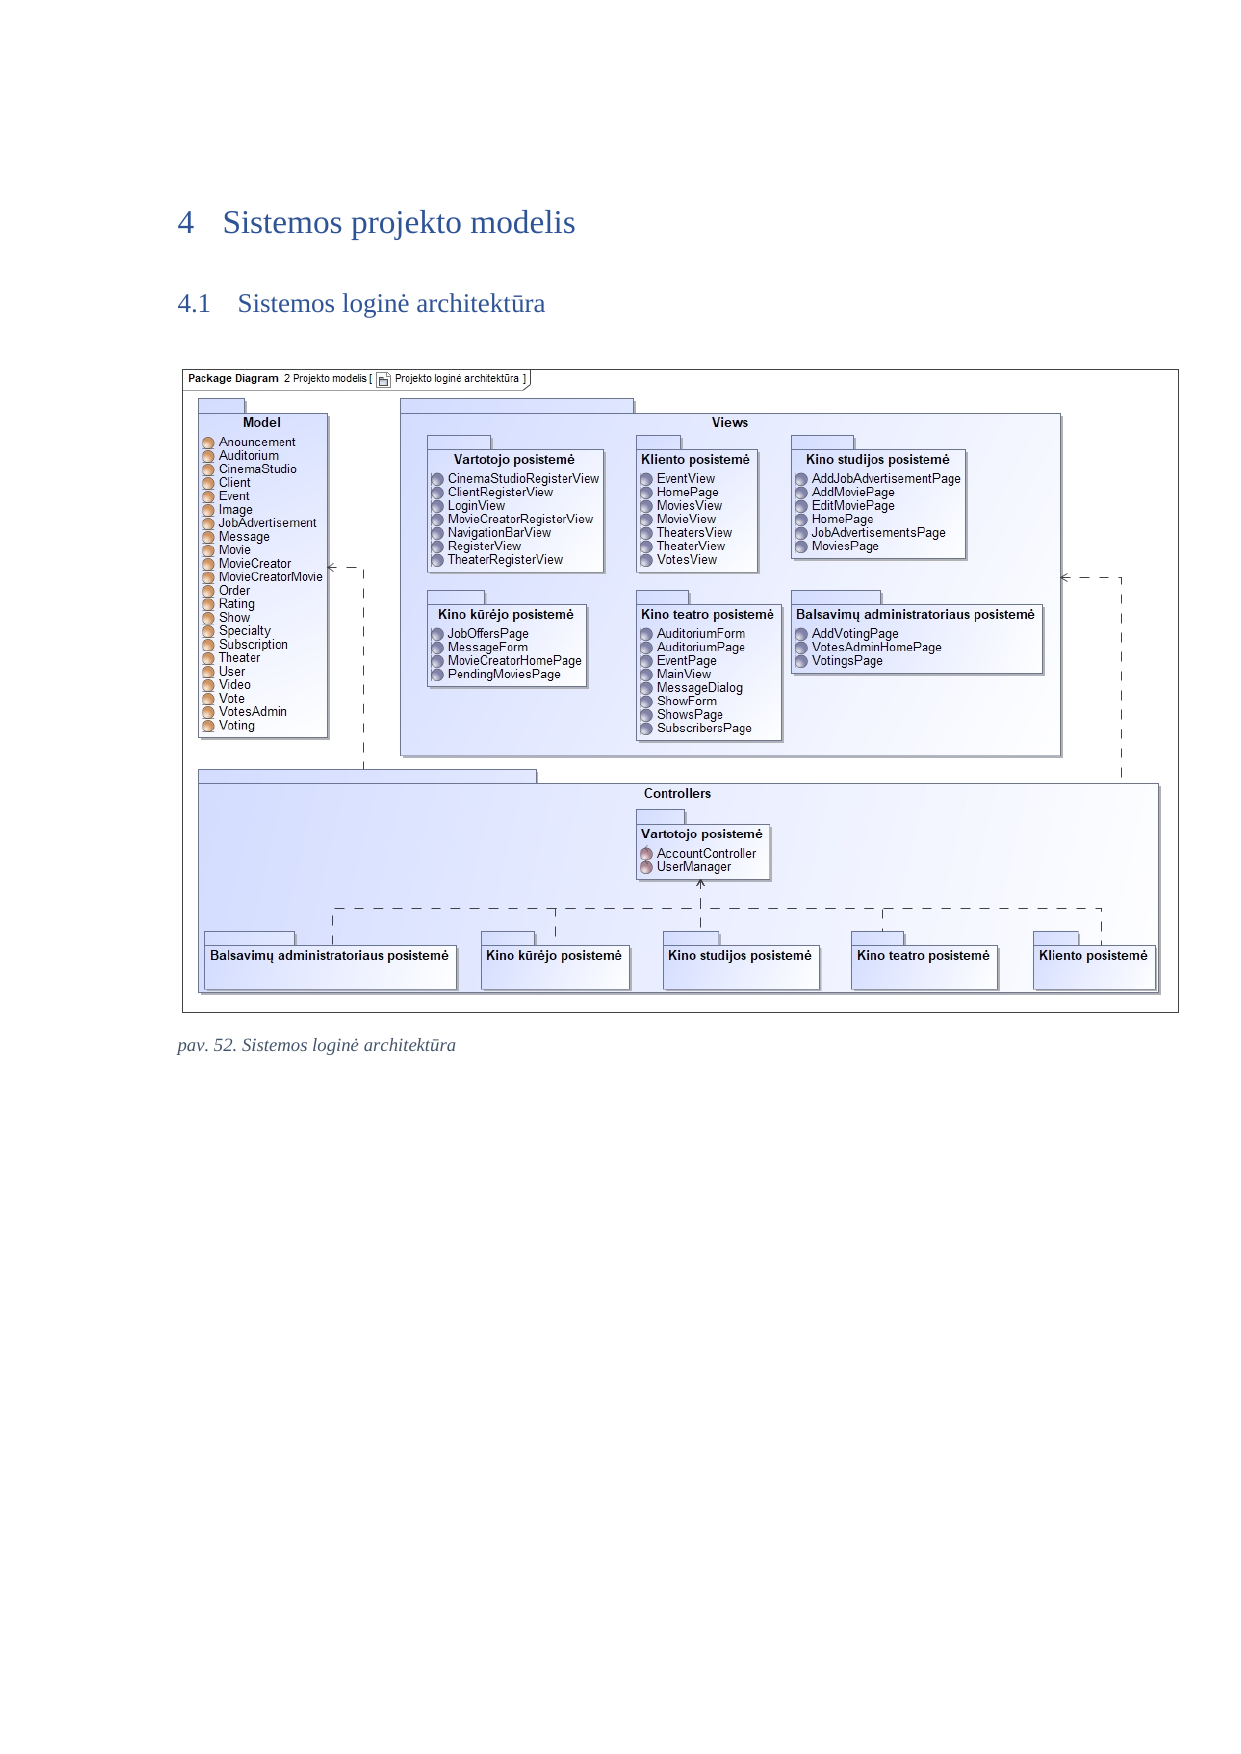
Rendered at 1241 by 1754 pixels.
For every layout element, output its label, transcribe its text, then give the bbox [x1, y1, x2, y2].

subtitle Sistemos loginė architektūra [177, 287, 1181, 318]
subtitle Sistemos projekto modelis [177, 202, 1181, 241]
picture [177, 365, 1182, 1016]
